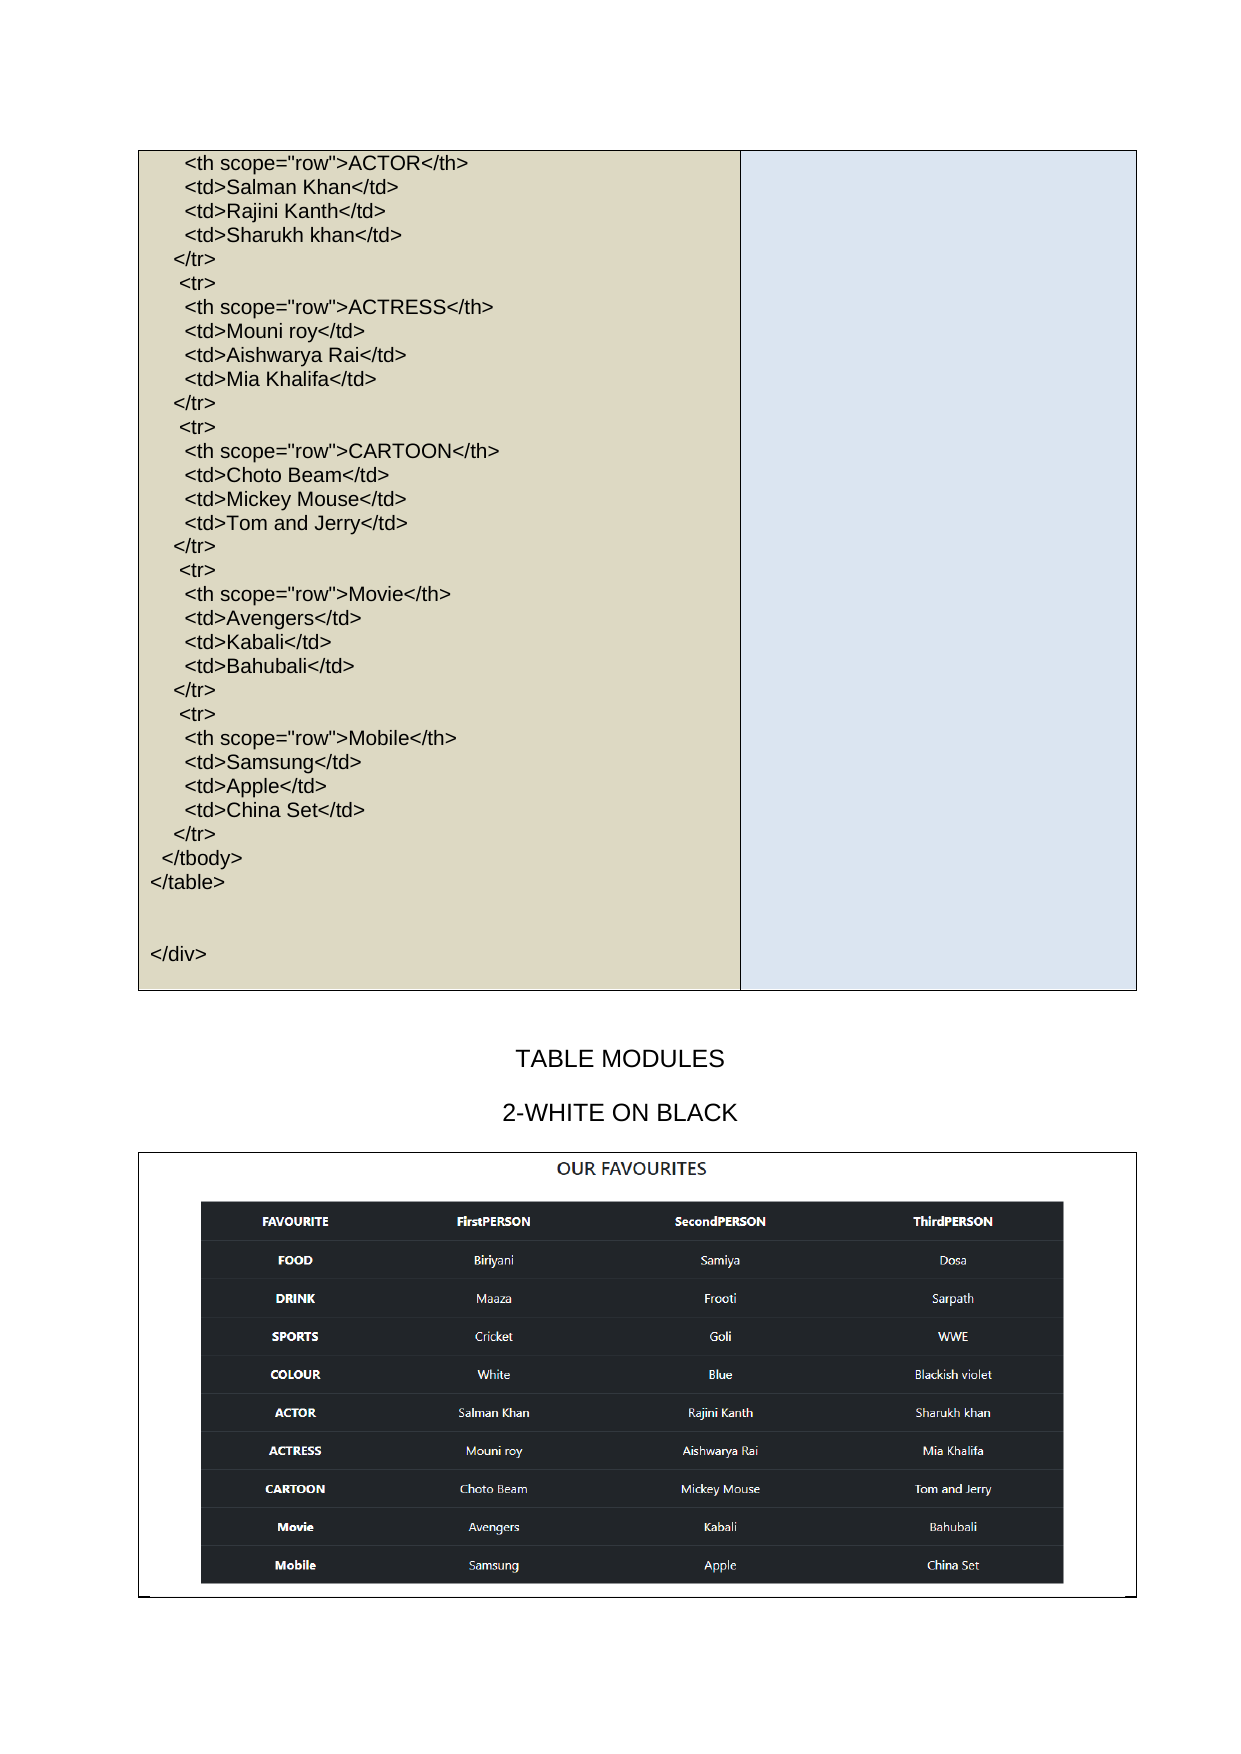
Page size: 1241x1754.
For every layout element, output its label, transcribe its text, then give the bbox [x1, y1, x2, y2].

text 2-WHITE ON BLACK [150, 1098, 1090, 1127]
table_header [139, 1153, 150, 1596]
picture [150, 1153, 1125, 1597]
table_cell [741, 151, 1136, 989]
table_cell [139, 151, 740, 989]
text TABLE MODULES [150, 1044, 1090, 1073]
table_header [1125, 1153, 1136, 1596]
